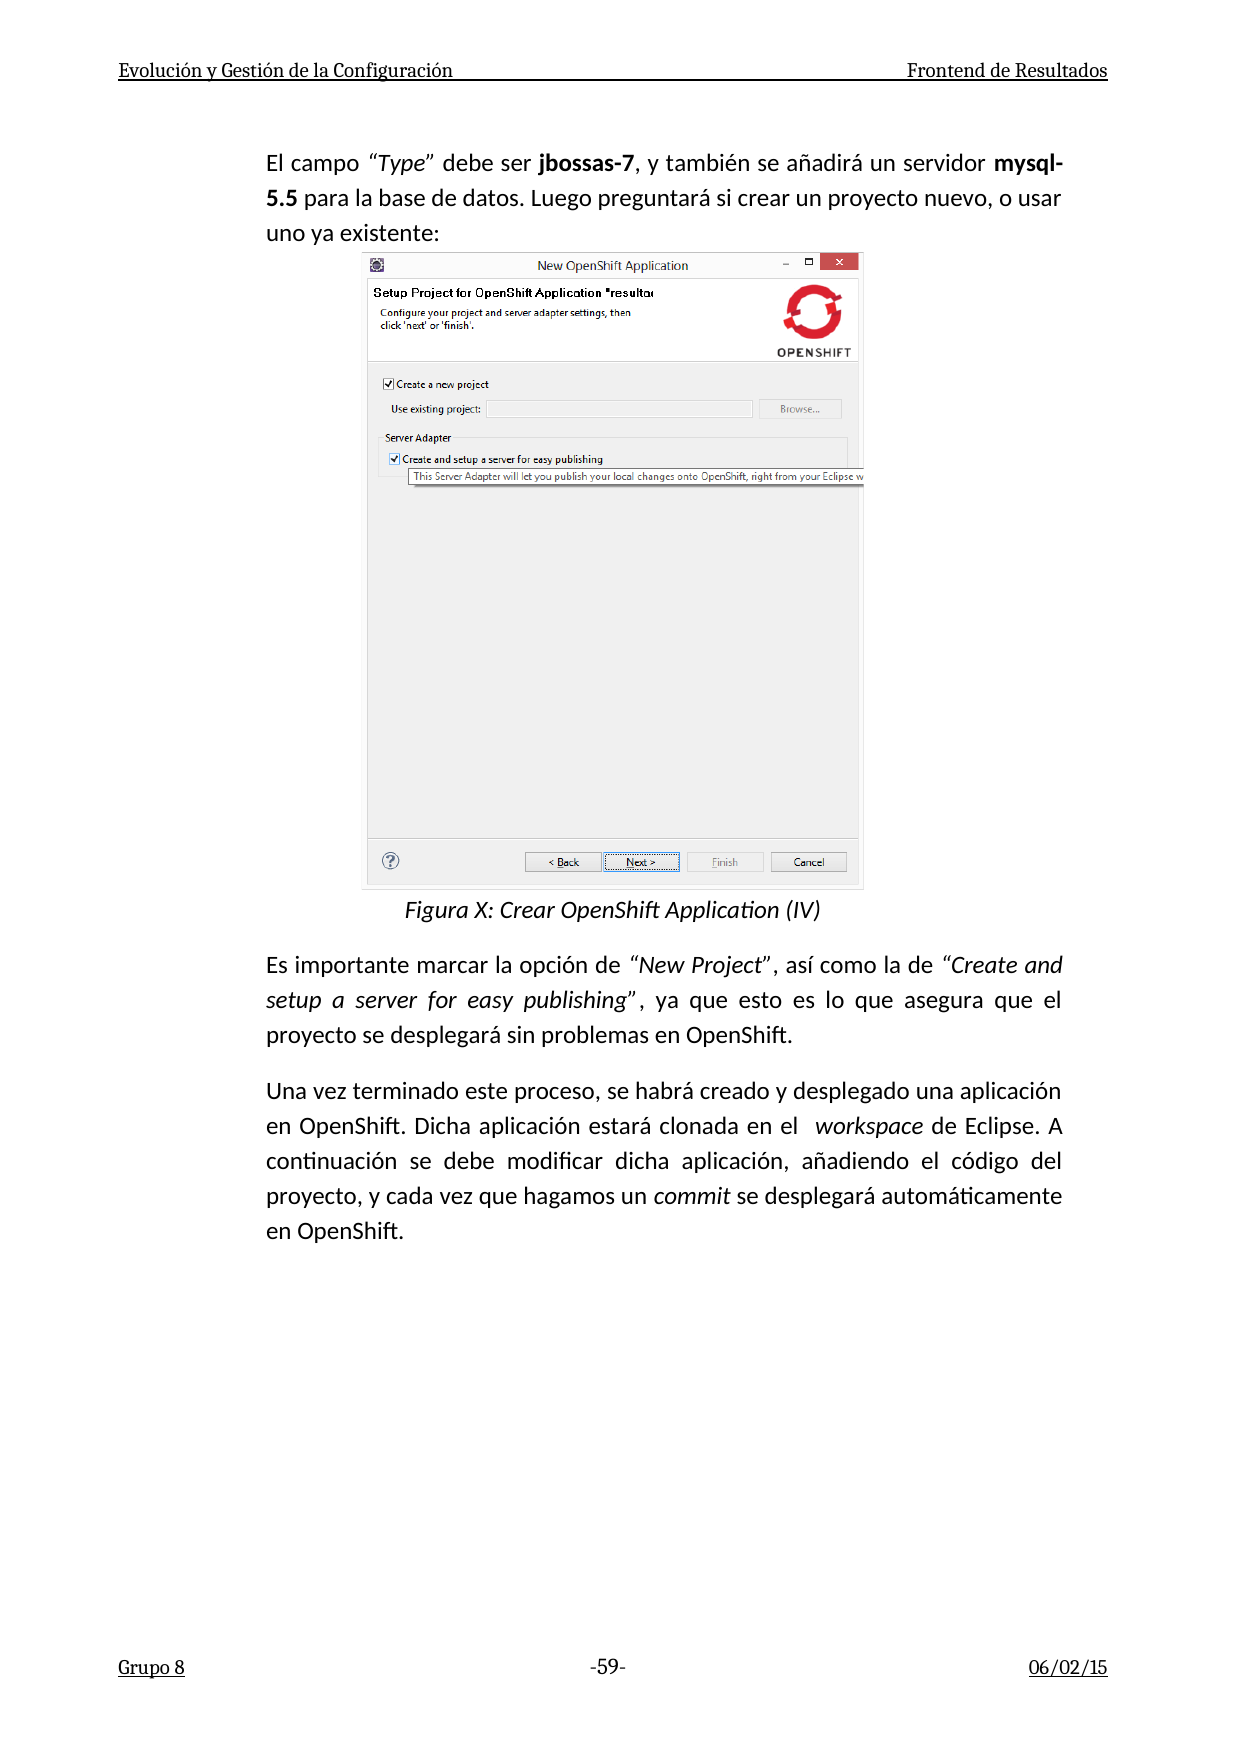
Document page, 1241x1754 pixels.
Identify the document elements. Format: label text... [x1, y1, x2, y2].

picture [361, 252, 864, 890]
list El campo “Type” debe ser jbossas-7, y también se añadirá un servidor mysql-5.5 para la base de datos. Luego preguntará si crear un proyecto nuevo, o usar uno ya existente: [266, 148, 1063, 248]
list Figura X: Crear OpenShift Application (IV) [162, 894, 1063, 924]
list Es importante marcar la opción de “New Project”, así como la de “Create and setup a server for easy publishing”, ya que esto es lo que asegura que el proyecto se desplegará sin problemas en OpenShift. [266, 949, 1063, 1050]
list Una vez terminado este proceso, se habrá creado y desplegado una aplicación en OpenShift. Dicha aplicación estará clonada en el workspace de Eclipse. A continuación se debe modificar dicha aplicación, añadiendo el código del proyecto, y cada vez que hagamos un commit se desplegará automáticamente en OpenShift. [266, 1075, 1063, 1246]
